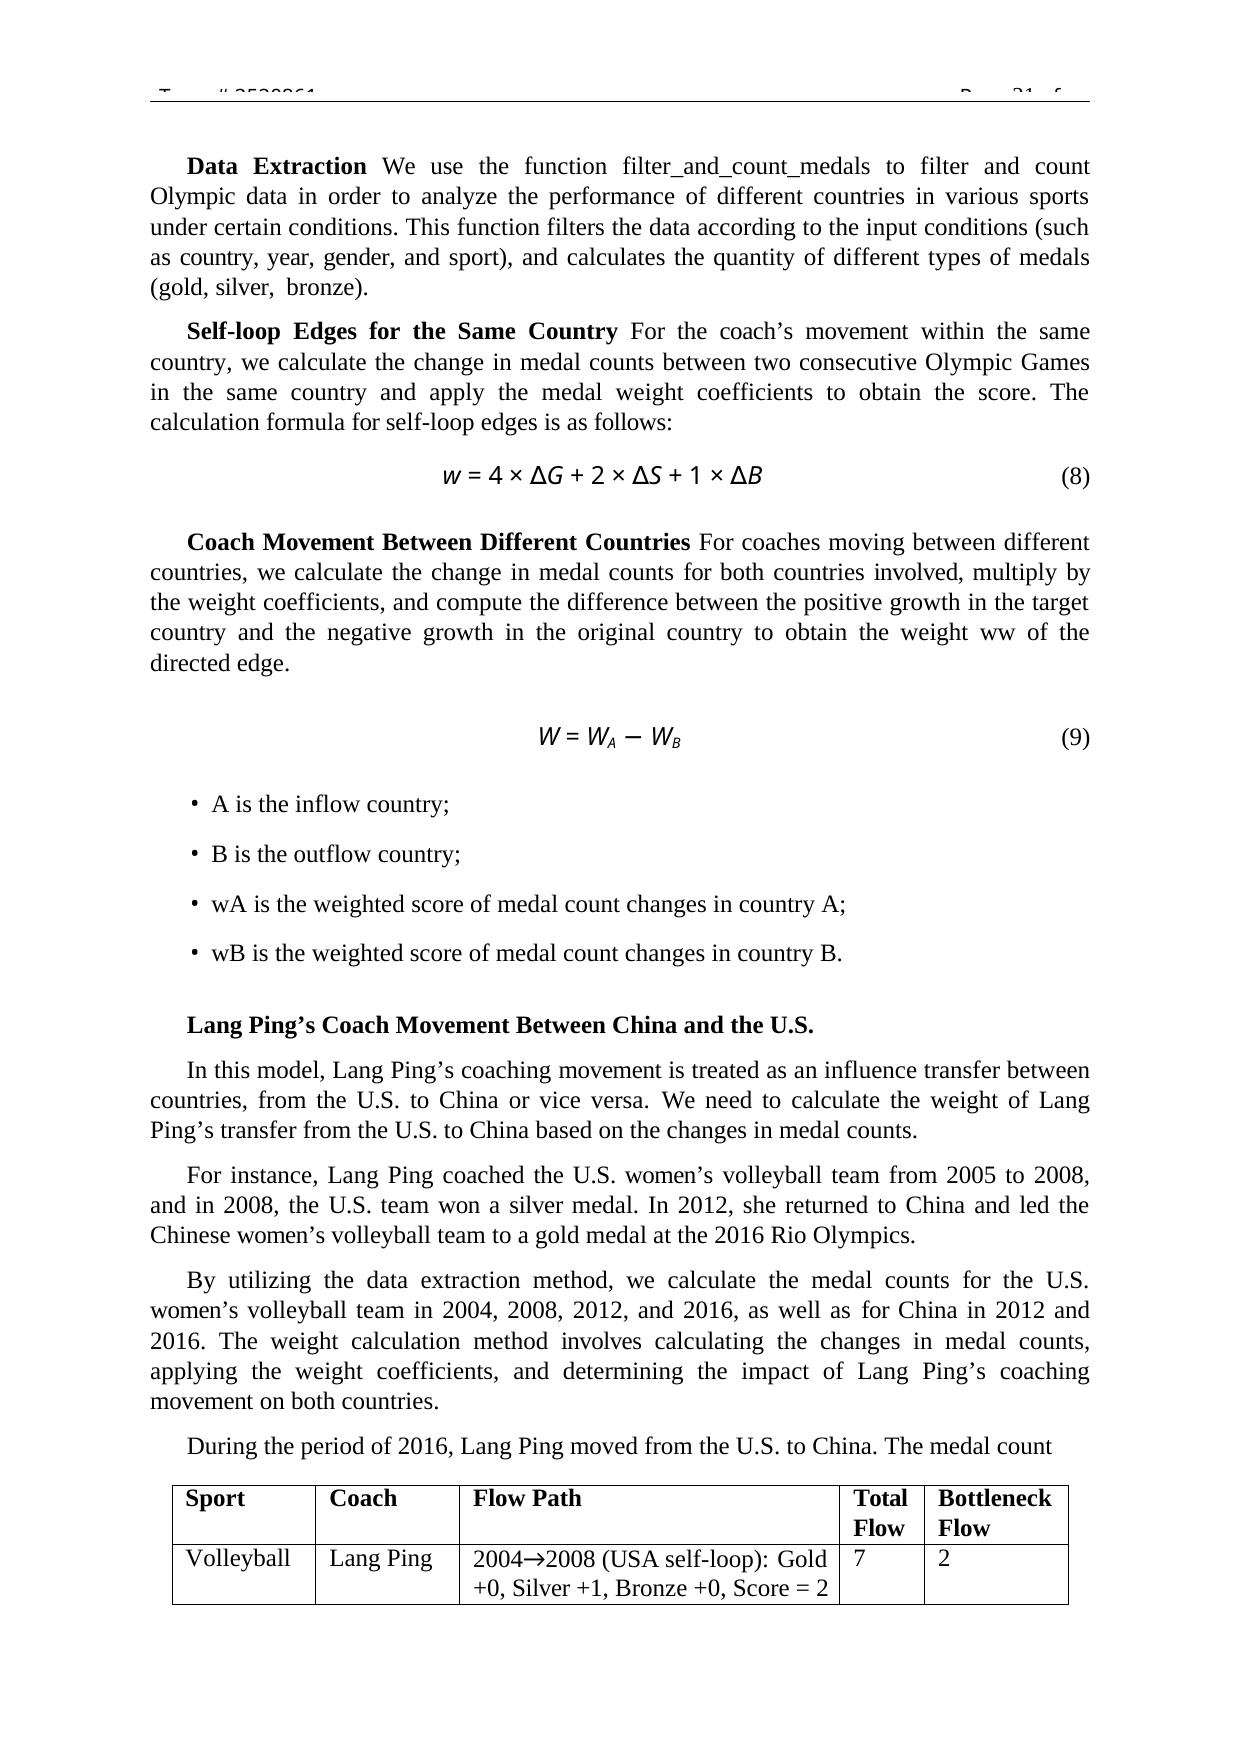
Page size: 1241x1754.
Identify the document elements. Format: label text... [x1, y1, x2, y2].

list wB is the weighted score of medal count changes in country B. [190, 935, 1163, 969]
text Self-loop Edges for the Same Country For the coach’s movement within the same country, we calculate the change in medal counts between two consecutive Olympic Games in the same country and apply the medal weight coefficients to obtain the score. The calculation formula for self-loop edges is as follows: [150, 316, 1090, 436]
text By utilizing the data extraction method, we calculate the medal counts for the U.S. women’s volleyball team in 2004, 2008, 2012, and 2016, as well as for China in 2012 and 2016. The weight calculation method involves calculating the changes in medal counts, applying the weight coefficients, and determining the impact of Lang Ping’s coaching movement on both countries. [150, 1266, 1091, 1415]
table_cell 7 [840, 1545, 924, 1604]
list B is the outflow country; [190, 836, 1163, 870]
list wA is the weighted score of medal count changes in country A; [190, 885, 1163, 919]
text Lang Ping’s Coach Movement Between China and the U.S. [187, 1010, 1163, 1039]
table_cell Lang Ping [316, 1545, 459, 1604]
text During the period of 2016, Lang Ping moved from the U.S. to China. The medal count [187, 1431, 1163, 1459]
list A is the inflow country; [190, 786, 1163, 820]
table_cell Volleyball [173, 1545, 315, 1604]
table_header Coach [316, 1486, 459, 1544]
text Coach Movement Between Different Countries For coaches moving between different countries, we calculate the change in medal counts for both countries involved, multiply by the weight coefficients, and compute the difference between the positive growth in the target country and the negative growth in the original country to obtain the weight ww of the directed edge. [150, 527, 1090, 676]
text For instance, Lang Ping coached the U.S. women’s volleyball team from 2005 to 2008, and in 2008, the U.S. team won a silver medal. In 2012, she returned to China and led the Chinese women’s volleyball team to a gold medal at the 2016 Rio Olympics. [150, 1160, 1091, 1249]
table_cell 2004→2008 (USA self-loop): Gold +0, Silver +1, Bronze +0, Score = 2 [460, 1545, 839, 1604]
table_header Bottleneck Flow [925, 1486, 1068, 1544]
table_cell 2 [925, 1545, 1068, 1604]
text w = 4 × ∆G + 2 × ∆S + 1 × ∆B (8) [442, 457, 1163, 491]
text W = WA − WB (9) [537, 718, 1163, 752]
text In this model, Lang Ping’s coaching movement is treated as an influence transfer between countries, from the U.S. to China or vice versa. We need to calculate the weight of Lang Ping’s transfer from the U.S. to China based on the changes in medal counts. [150, 1055, 1091, 1144]
text Data Extraction We use the function filter_and_count_medals to filter and count Olympic data in order to analyze the performance of different countries in various sports under certain conditions. This function filters the data according to the input conditions (such as country, year, gender, and sport), and calculates the quantity of different types of medals (gold, silver, bronze). [150, 151, 1090, 301]
table_header Flow Path [460, 1486, 839, 1544]
table_header Sport [173, 1486, 315, 1544]
table_header Total Flow [840, 1486, 924, 1544]
